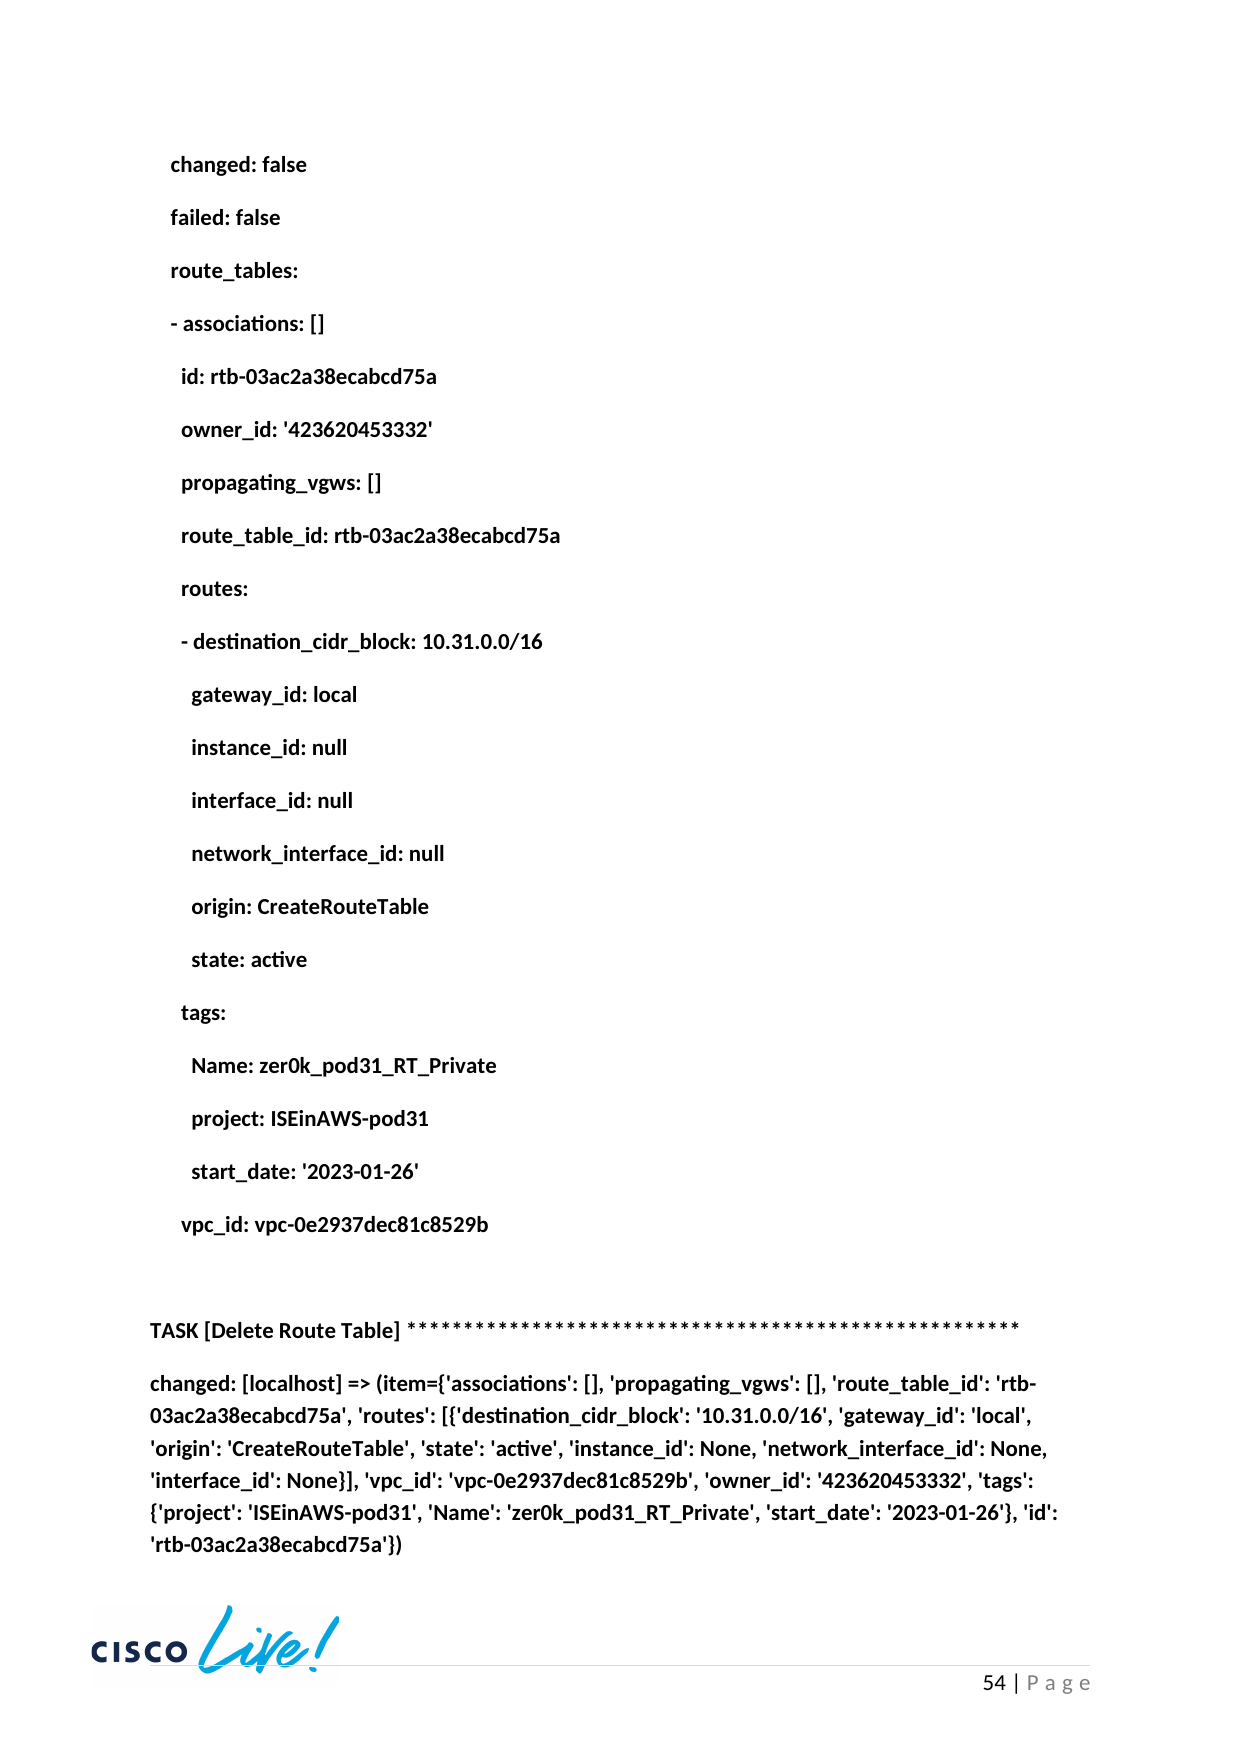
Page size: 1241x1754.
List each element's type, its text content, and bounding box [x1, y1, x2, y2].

picture [91, 1605, 339, 1686]
text propagating_vgws: [] [150, 468, 1090, 496]
text Name: zer0k_pod31_RT_Private [150, 1051, 1090, 1079]
text TASK [Delete Route Table] ****************************************************** [150, 1316, 1090, 1344]
text routes: [150, 574, 1090, 602]
text start_date: '2023-01-26' [150, 1157, 1090, 1185]
text origin: CreateRouteTable [150, 892, 1090, 920]
text state: active [150, 945, 1090, 973]
text route_table_id: rtb-03ac2a38ecabcd75a [150, 521, 1090, 549]
text interface_id: null [150, 786, 1090, 814]
picture [205, 1605, 339, 1665]
picture [228, 1657, 241, 1665]
text changed: [localhost] => (item={'associations': [], 'propagating_vgws': [], 'route_table_id': 'rtb-03ac2a38ecabcd75a', 'routes': [{'destination_cidr_block': '10.31.0.0/16', 'gateway_id': 'local', 'origin': 'CreateRouteTable', 'state': 'active', 'instance_id': None, 'network_interface_id': None, 'interface_id': None}], 'vpc_id': 'vpc-0e2937dec81c8529b', 'owner_id': '423620453332', 'tags': {'project': 'ISEinAWS-pod31', 'Name': 'zer0k_pod31_RT_Private', 'start_date': '2023-01-26'}, 'id': 'rtb-03ac2a38ecabcd75a'}) [150, 1369, 1090, 1558]
text tags: [150, 998, 1090, 1026]
text id: rtb-03ac2a38ecabcd75a [150, 362, 1090, 390]
text gateway_id: local [150, 680, 1090, 708]
text failed: false [150, 203, 1090, 231]
text vpc_id: vpc-0e2937dec81c8529b [150, 1210, 1090, 1238]
text owner_id: '423620453332' [150, 415, 1090, 443]
text network_interface_id: null [150, 839, 1090, 867]
text - associations: [] [150, 309, 1090, 337]
text changed: false [150, 150, 1090, 178]
text project: ISEinAWS-pod31 [150, 1104, 1090, 1132]
text - destination_cidr_block: 10.31.0.0/16 [150, 627, 1090, 655]
text route_tables: [150, 256, 1090, 284]
text instance_id: null [150, 733, 1090, 761]
